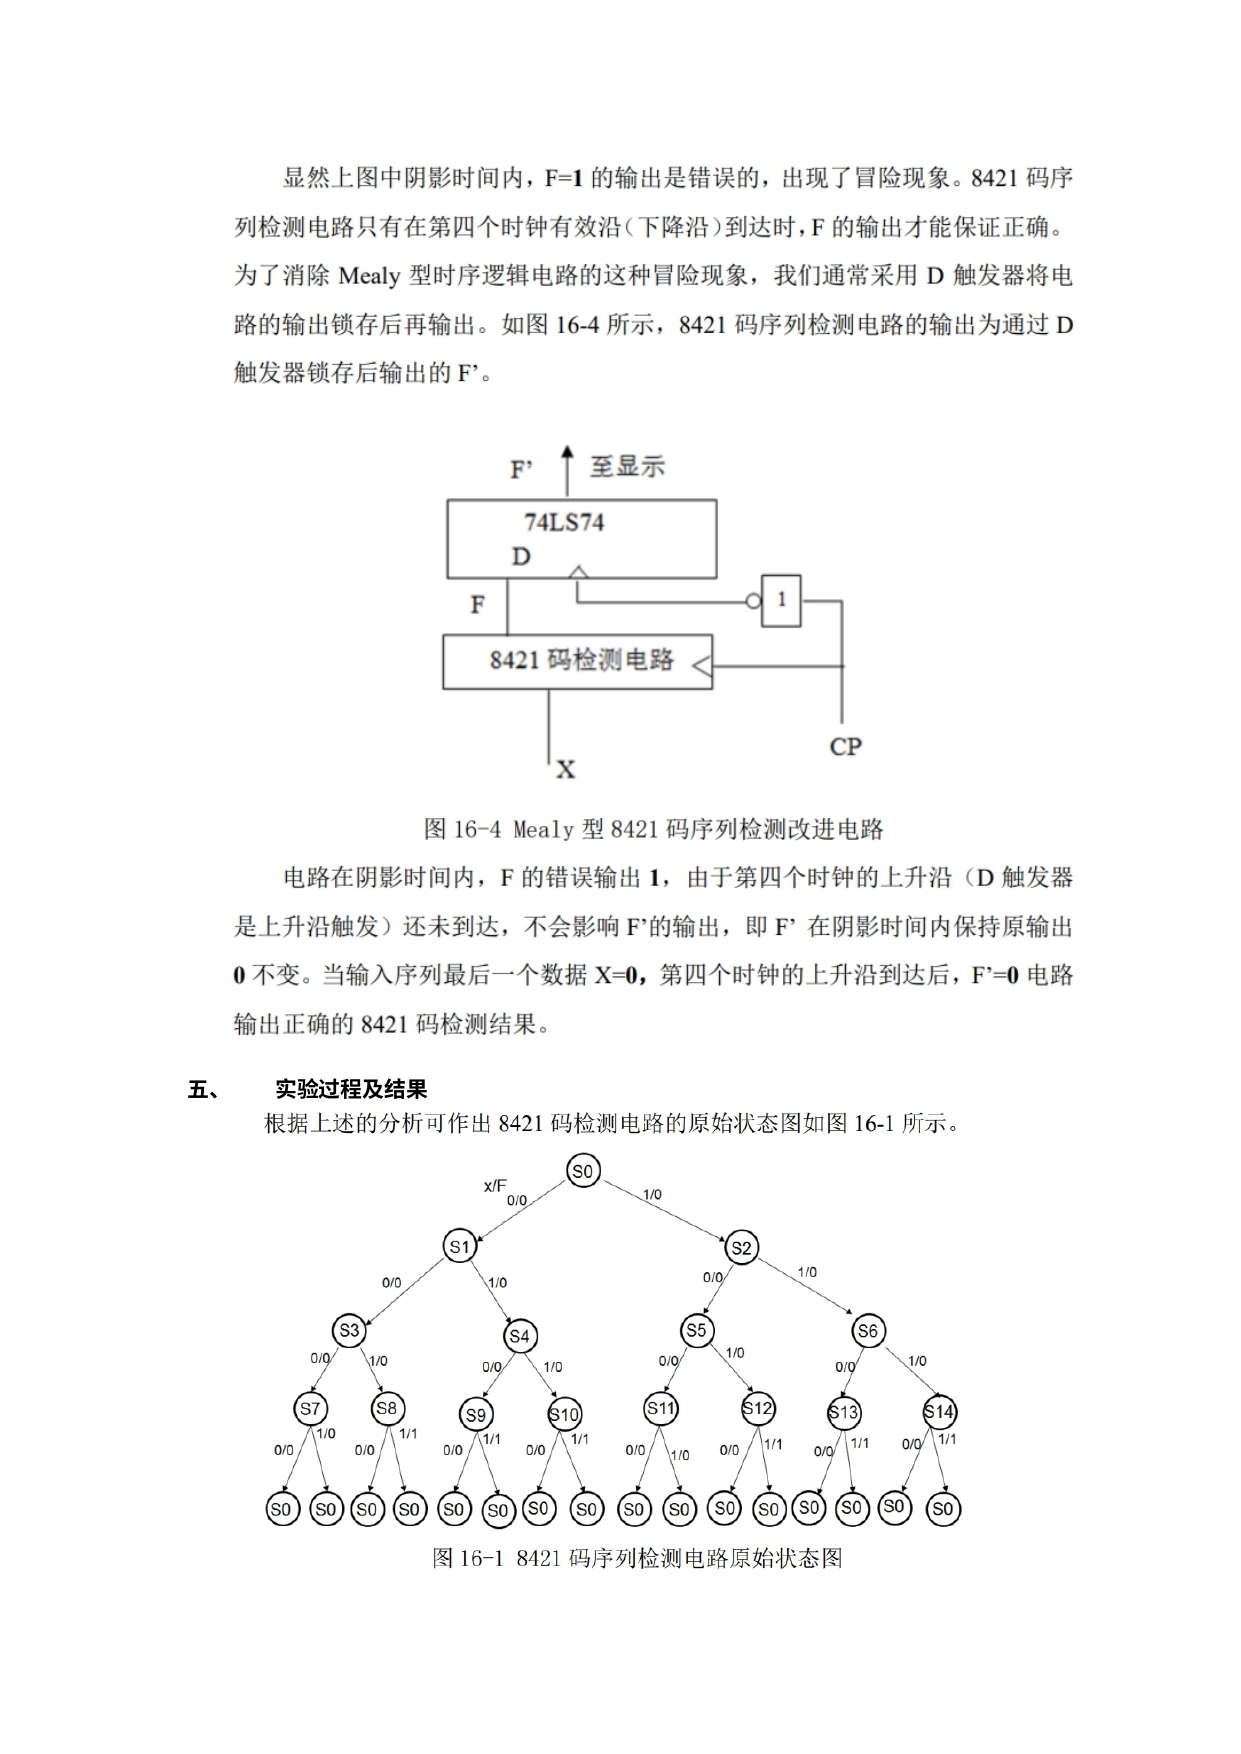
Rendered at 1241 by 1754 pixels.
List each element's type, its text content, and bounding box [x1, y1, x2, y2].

picture [231, 162, 1097, 1059]
list 实验过程及结果 [187, 1072, 1053, 1104]
picture [253, 1104, 978, 1576]
